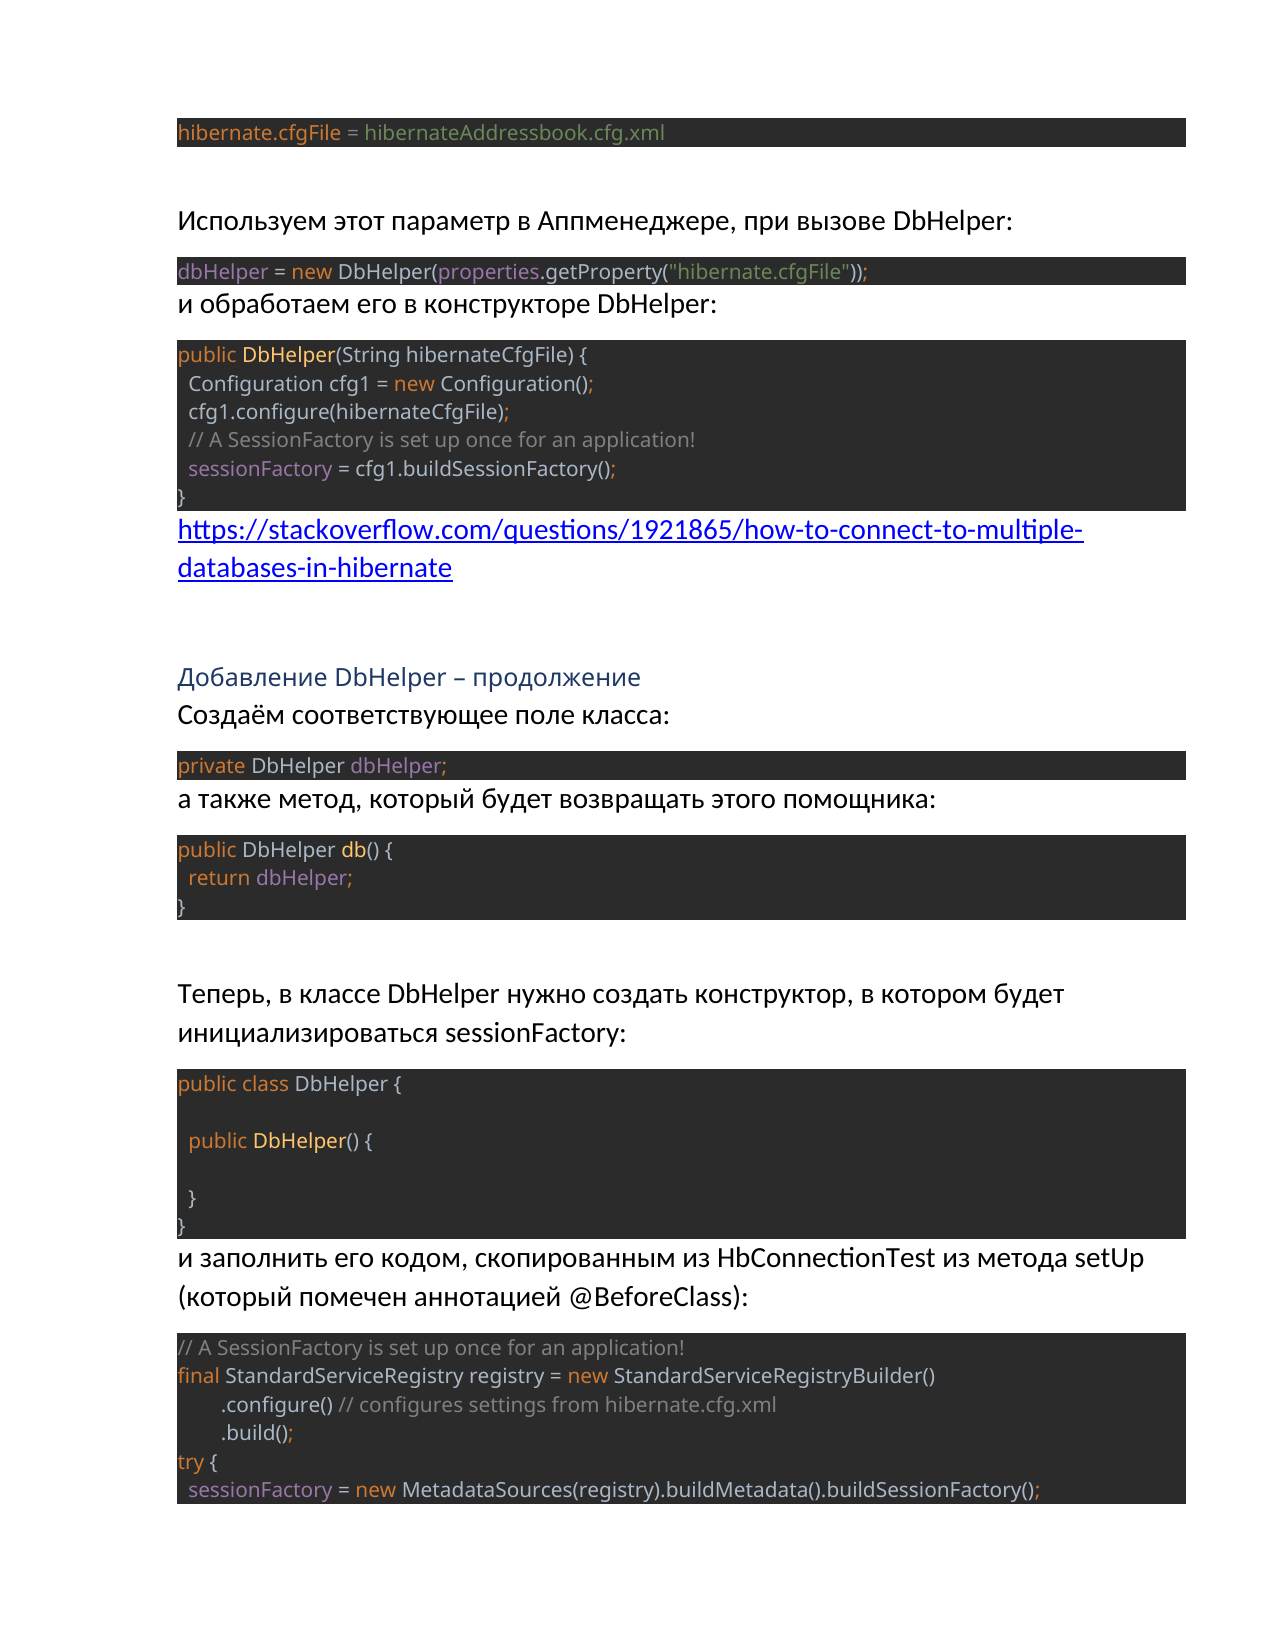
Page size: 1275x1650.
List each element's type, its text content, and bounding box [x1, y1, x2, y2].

text public class DbHelper { public DbHelper() { } } [177, 1069, 1186, 1239]
text public DbHelper(String hibernateCfgFile) { Configuration cfg1 = new Configuration(); cfg1.configure(hibernateCfgFile); // A SessionFactory is set up once for an application! sessionFactory = cfg1.buildSessionFactory(); } [177, 340, 1186, 511]
text и заполнить его кодом, скопированным из HbConnectionTest из метода setUp (который помечен аннотацией @BeforeClass): [177, 1239, 1186, 1314]
subtitle Добавление DbHelper – продолжение [177, 659, 1186, 694]
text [177, 1333, 1186, 1504]
text https://stackoverflow.com/questions/1921865/how-to-connect-to-multiple-databases-in-hibernate [177, 511, 1186, 585]
text и обработаем его в конструкторе DbHelper: [177, 285, 1186, 321]
text Создаём соответствующее поле класса: [177, 696, 1186, 732]
text hibernate.cfgFile = hibernateAddressbook.cfg.xml [177, 118, 1186, 147]
text а также метод, который будет возвращать этого помощника: [177, 780, 1186, 816]
text Используем этот параметр в Аппменеджере, при вызове DbHelper: [177, 202, 1186, 237]
text public DbHelper db() { return dbHelper; } [177, 835, 1186, 920]
text private DbHelper dbHelper; [177, 751, 1186, 780]
text dbHelper = new DbHelper(properties.getProperty("hibernate.cfgFile")); [177, 257, 1186, 285]
text Теперь, в классе DbHelper нужно создать конструктор, в котором будет инициализироваться sessionFactory: [177, 975, 1186, 1049]
